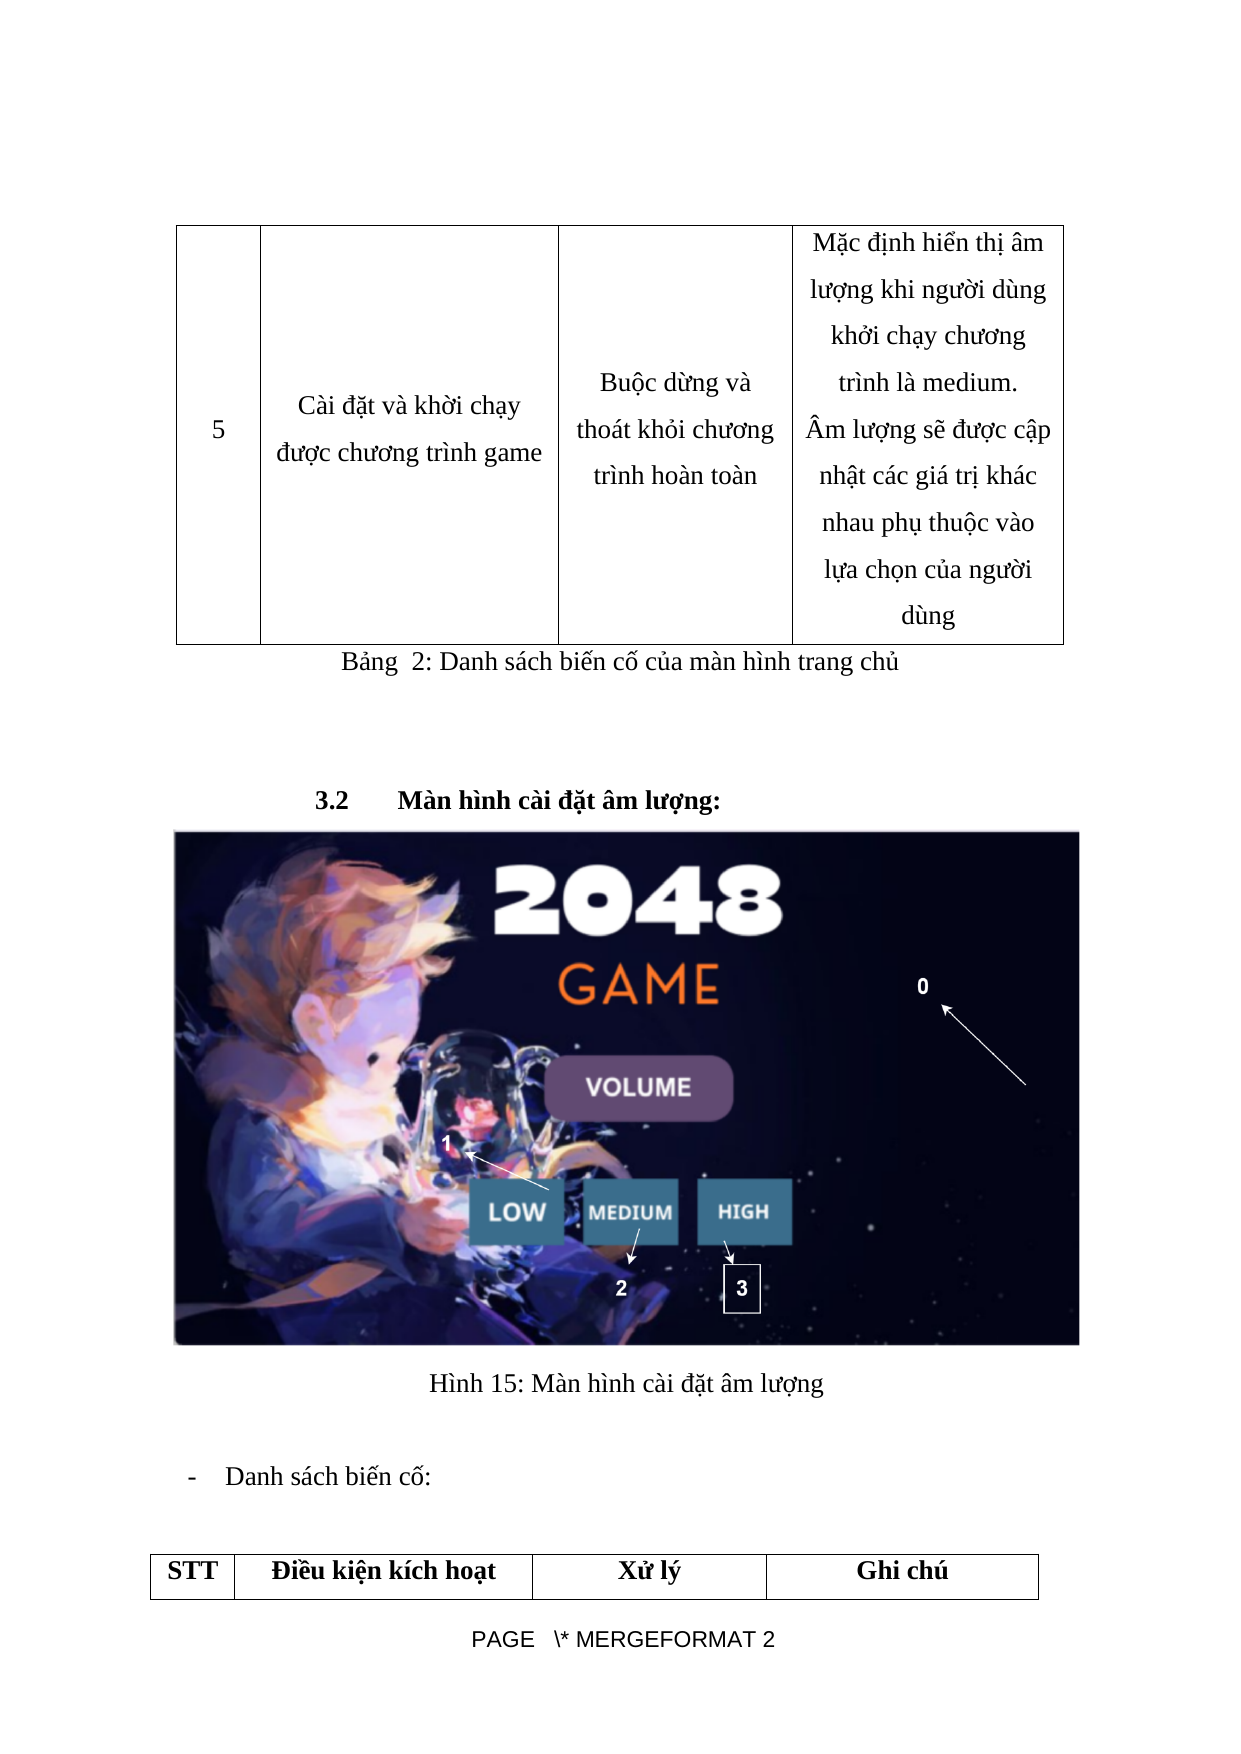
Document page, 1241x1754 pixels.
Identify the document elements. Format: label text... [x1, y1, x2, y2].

text Bảng 2: Danh sách biến cố của màn hình trang chủ [150, 645, 1090, 676]
list Danh sách biến cố: [187, 1460, 1090, 1491]
table_cell Cài đặt và khời chạy được chương trình game [261, 226, 558, 644]
picture [161, 817, 1091, 1358]
table_cell Buộc dừng và thoát khỏi chương trình hoàn toàn [559, 226, 792, 644]
text Màn hình cài đặt âm lượng: [315, 784, 1090, 815]
table_header Xử lý [533, 1555, 766, 1599]
table_header Ghi chú [767, 1555, 1038, 1599]
table_cell 5 [177, 226, 260, 644]
table_header STT [151, 1555, 234, 1599]
table_cell Mặc định hiển thị âm lượng khi người dùng khởi chạy chương trình là medium. Âm lượng sẽ được cập nhật các giá trị khác nhau phụ thuộc vào lựa chọn của người dùng [793, 226, 1063, 644]
table_header Điều kiện kích hoạt [235, 1555, 532, 1599]
